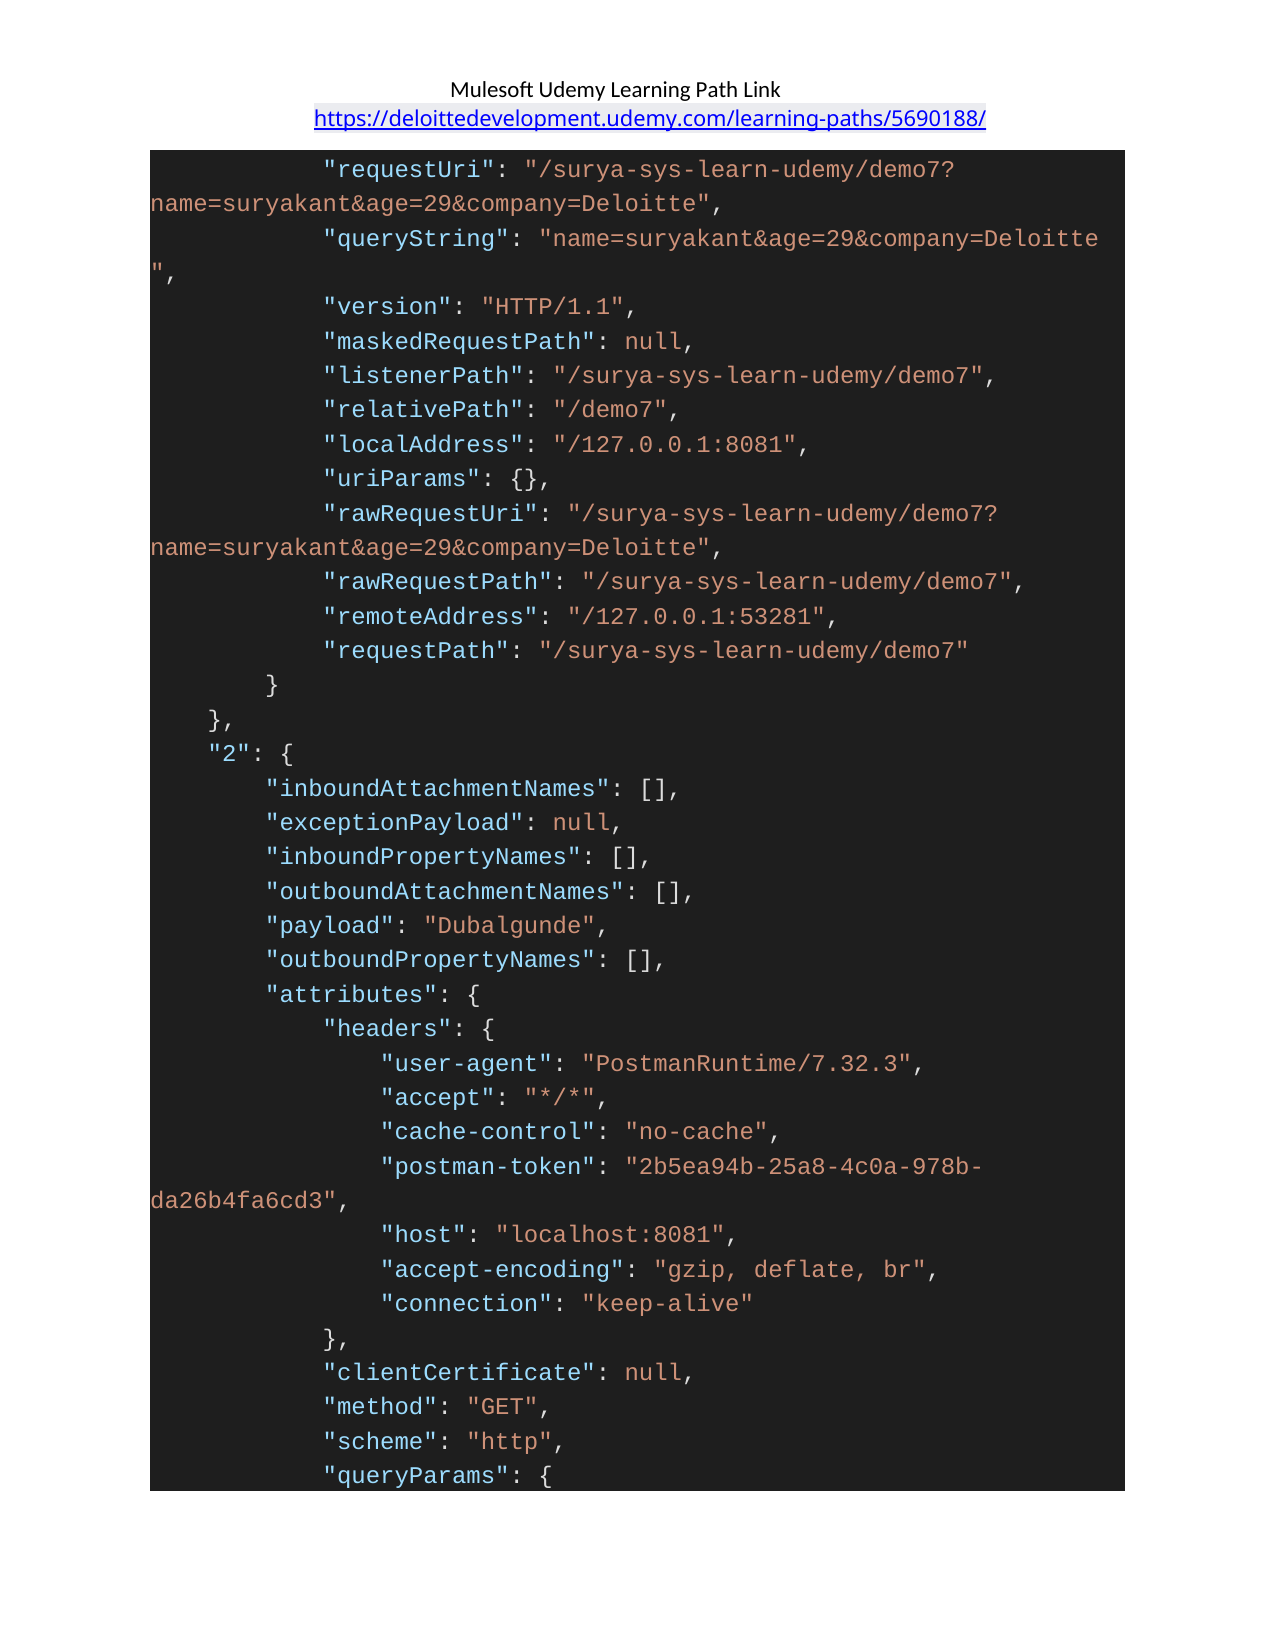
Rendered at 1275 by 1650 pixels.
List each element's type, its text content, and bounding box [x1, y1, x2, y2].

text "version": "HTTP/1.1", [150, 287, 1125, 322]
text "cache-control": "no-cache", [150, 1112, 1125, 1147]
text "headers": { [150, 1009, 1125, 1044]
text "outboundPropertyNames": [], [150, 941, 1125, 975]
text "inboundPropertyNames": [], [150, 837, 1125, 872]
text "rawRequestPath": "/surya-sys-learn-udemy/demo7", [150, 562, 1125, 597]
text "scheme": "http", [150, 1422, 1125, 1456]
text "queryParams": { [150, 1456, 1125, 1491]
text "relativePath": "/demo7", [150, 391, 1125, 425]
text "accept": "*/*", [150, 1078, 1125, 1112]
text "payload": "Dubalgunde", [150, 906, 1125, 941]
text } [150, 666, 1125, 700]
text "uriParams": {}, [150, 459, 1125, 494]
text "connection": "keep-alive" [150, 1284, 1125, 1319]
text "exceptionPayload": null, [150, 803, 1125, 837]
text "clientCertificate": null, [150, 1353, 1125, 1387]
text "2": { [150, 734, 1125, 769]
text "attributes": { [150, 975, 1125, 1009]
text "outboundAttachmentNames": [], [150, 872, 1125, 906]
text "localAddress": "/127.0.0.1:8081", [150, 425, 1125, 459]
text "rawRequestUri": "/surya-sys-learn-udemy/demo7?name=suryakant&age=29&company=Deloitte", [150, 494, 1125, 562]
text }, [150, 1319, 1125, 1353]
text }, [150, 700, 1125, 734]
text "remoteAddress": "/127.0.0.1:53281", [150, 597, 1125, 631]
text "method": "GET", [150, 1387, 1125, 1422]
text "inboundAttachmentNames": [], [150, 769, 1125, 803]
text "requestPath": "/surya-sys-learn-udemy/demo7" [150, 631, 1125, 666]
text "maskedRequestPath": null, [150, 322, 1125, 356]
text "requestUri": "/surya-sys-learn-udemy/demo7?name=suryakant&age=29&company=Deloitte", [150, 150, 1125, 219]
text "queryString": "name=suryakant&age=29&company=Deloitte", [150, 219, 1125, 287]
text "user-agent": "PostmanRuntime/7.32.3", [150, 1044, 1125, 1078]
text "postman-token": "2b5ea94b-25a8-4c0a-978b-da26b4fa6cd3", [150, 1147, 1125, 1216]
text "listenerPath": "/surya-sys-learn-udemy/demo7", [150, 356, 1125, 391]
text "host": "localhost:8081", [150, 1216, 1125, 1250]
text "accept-encoding": "gzip, deflate, br", [150, 1250, 1125, 1284]
